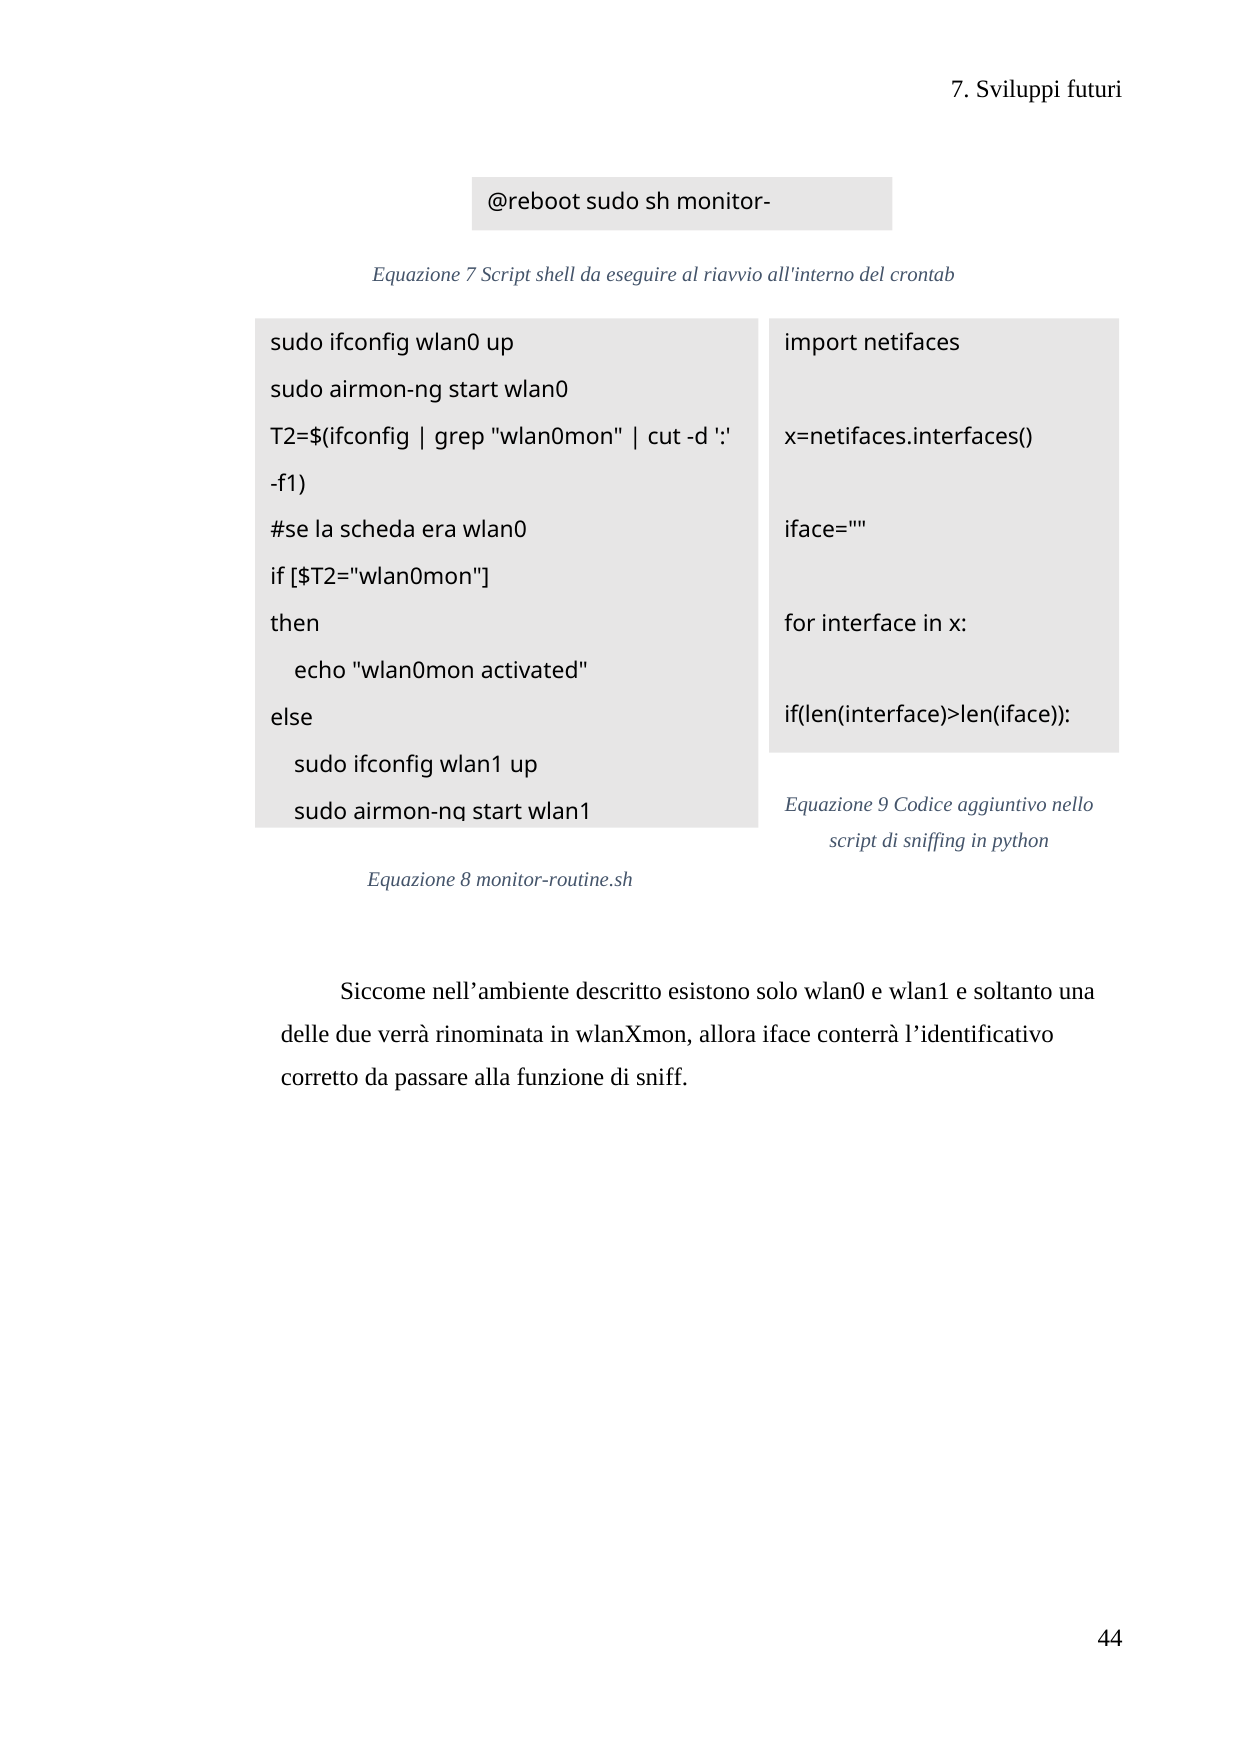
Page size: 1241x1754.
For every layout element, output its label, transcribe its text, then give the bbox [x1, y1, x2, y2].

text Siccome nell’ambiente descritto esistono solo wlan0 e wlan1 e soltanto una delle due verrà rinominata in wlanXmon, allora iface conterrà l’identificativo corretto da passare alla funzione di sniff. [281, 976, 1122, 1091]
text Equazione 7 Script shell da eseguire al riavvio all'interno del crontab [207, 261, 1122, 286]
table_header Equazione 8 monitor-routine.sh [244, 318, 758, 923]
table_header Equazione 9 Codice aggiuntivo nello script di sniffing in python [758, 318, 1122, 923]
